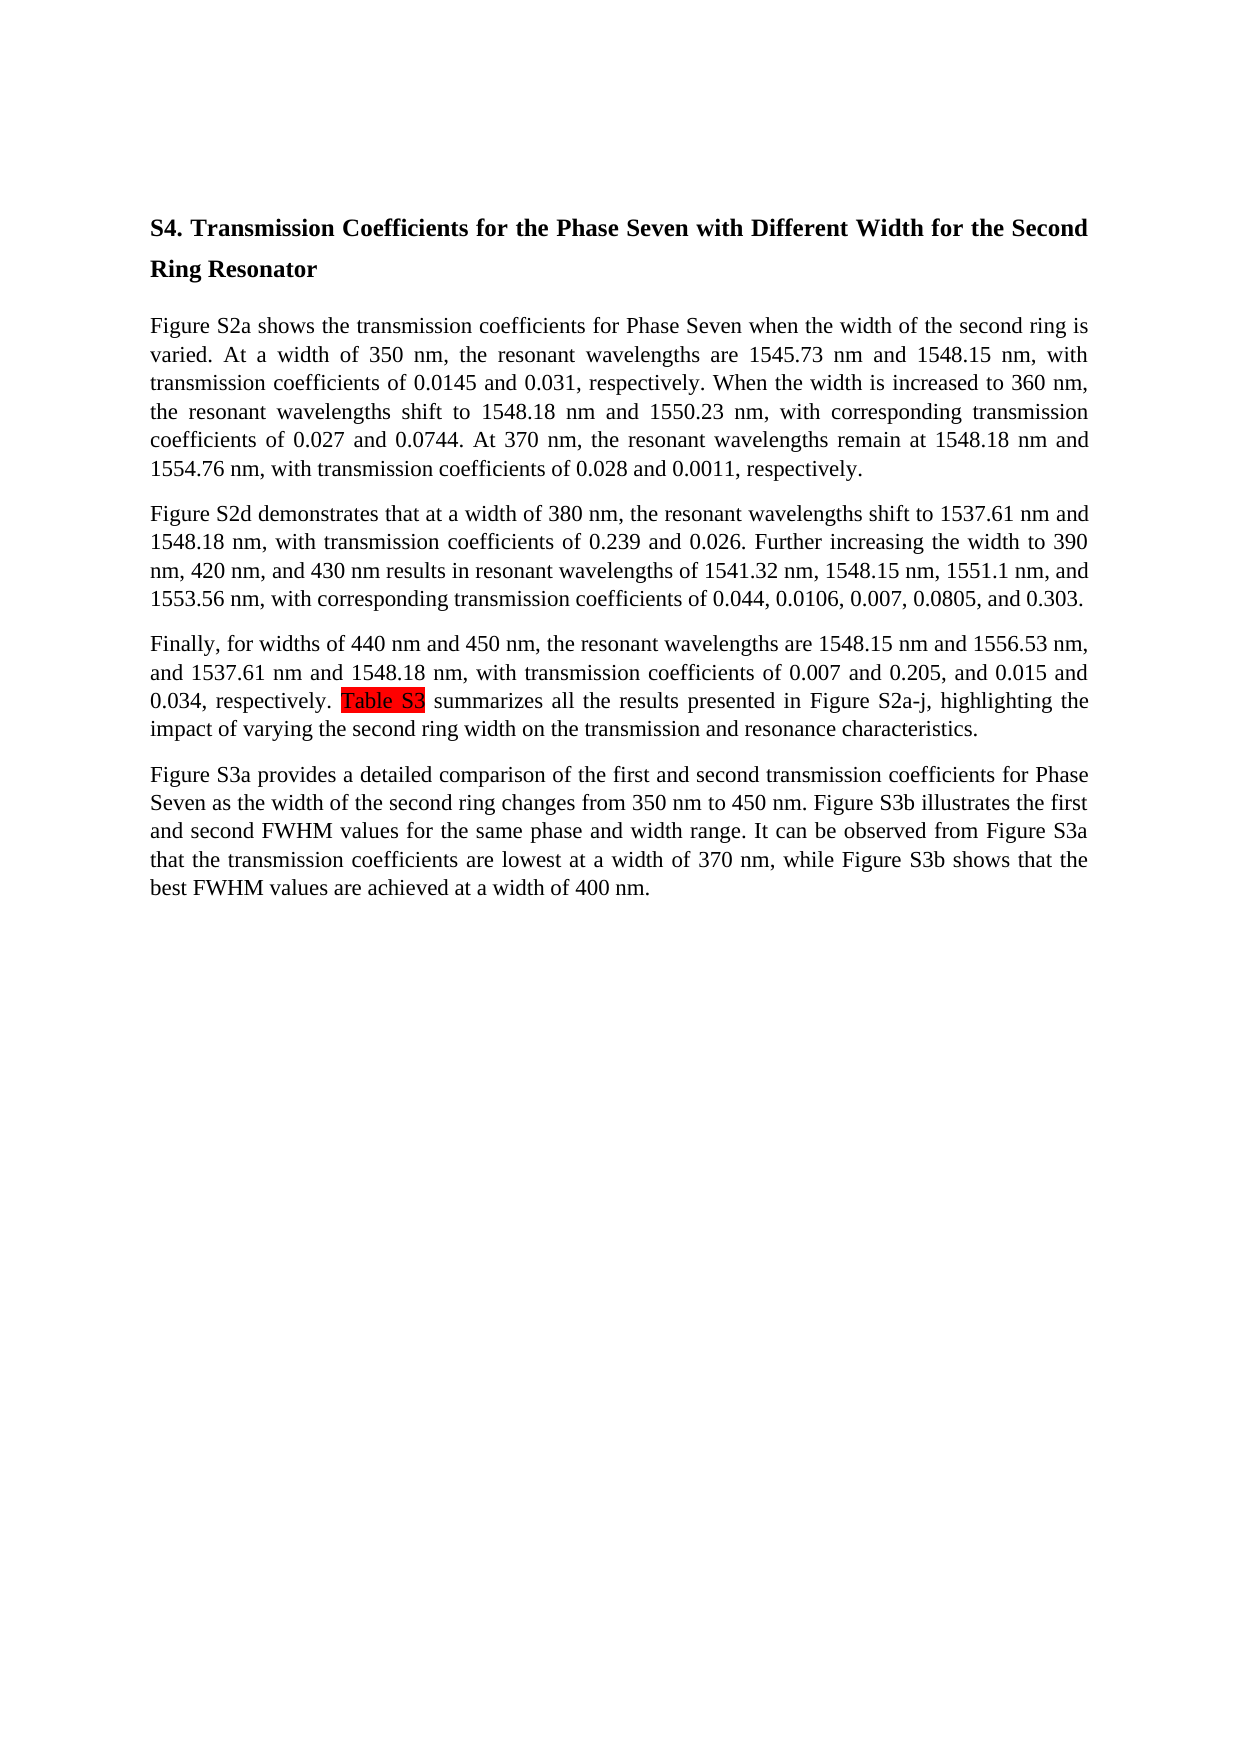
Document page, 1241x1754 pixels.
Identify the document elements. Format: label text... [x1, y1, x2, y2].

text Finally, for widths of 440 nm and 450 nm, the resonant wavelengths are 1548.15 nm and 1556.53 nm, and 1537.61 nm and 1548.18 nm, with transmission coefficients of 0.007 and 0.205, and 0.015 and 0.034, respectively. Table S3 summarizes all the results presented in Figure S2a-j, highlighting the impact of varying the second ring width on the transmission and resonance characteristics. [150, 630, 1090, 742]
text Figure S2d demonstrates that at a width of 380 nm, the resonant wavelengths shift to 1537.61 nm and 1548.18 nm, with transmission coefficients of 0.239 and 0.026. Further increasing the width to 390 nm, 420 nm, and 430 nm results in resonant wavelengths of 1541.32 nm, 1548.15 nm, 1551.1 nm, and 1553.56 nm, with corresponding transmission coefficients of 0.044, 0.0106, 0.007, 0.0805, and 0.303. [150, 500, 1090, 611]
text Figure S3a provides a detailed comparison of the first and second transmission coefficients for Phase Seven as the width of the second ring changes from 350 nm to 450 nm. Figure S3b illustrates the first and second FWHM values for the same phase and width range. It can be observed from Figure S3a that the transmission coefficients are lowest at a width of 370 nm, while Figure S3b shows that the best FWHM values are achieved at a width of 400 nm. [150, 761, 1090, 901]
list S4. Transmission Coefficients for the Phase Seven with Different Width for the Second Ring Resonator [150, 204, 1090, 285]
text Figure S2a shows the transmission coefficients for Phase Seven when the width of the second ring is varied. At a width of 350 nm, the resonant wavelengths are 1545.73 nm and 1548.15 nm, with transmission coefficients of 0.0145 and 0.031, respectively. When the width is increased to 360 nm, the resonant wavelengths shift to 1548.18 nm and 1550.23 nm, with corresponding transmission coefficients of 0.027 and 0.0744. At 370 nm, the resonant wavelengths remain at 1548.18 nm and 1554.76 nm, with transmission coefficients of 0.028 and 0.0011, respectively. [150, 312, 1090, 481]
